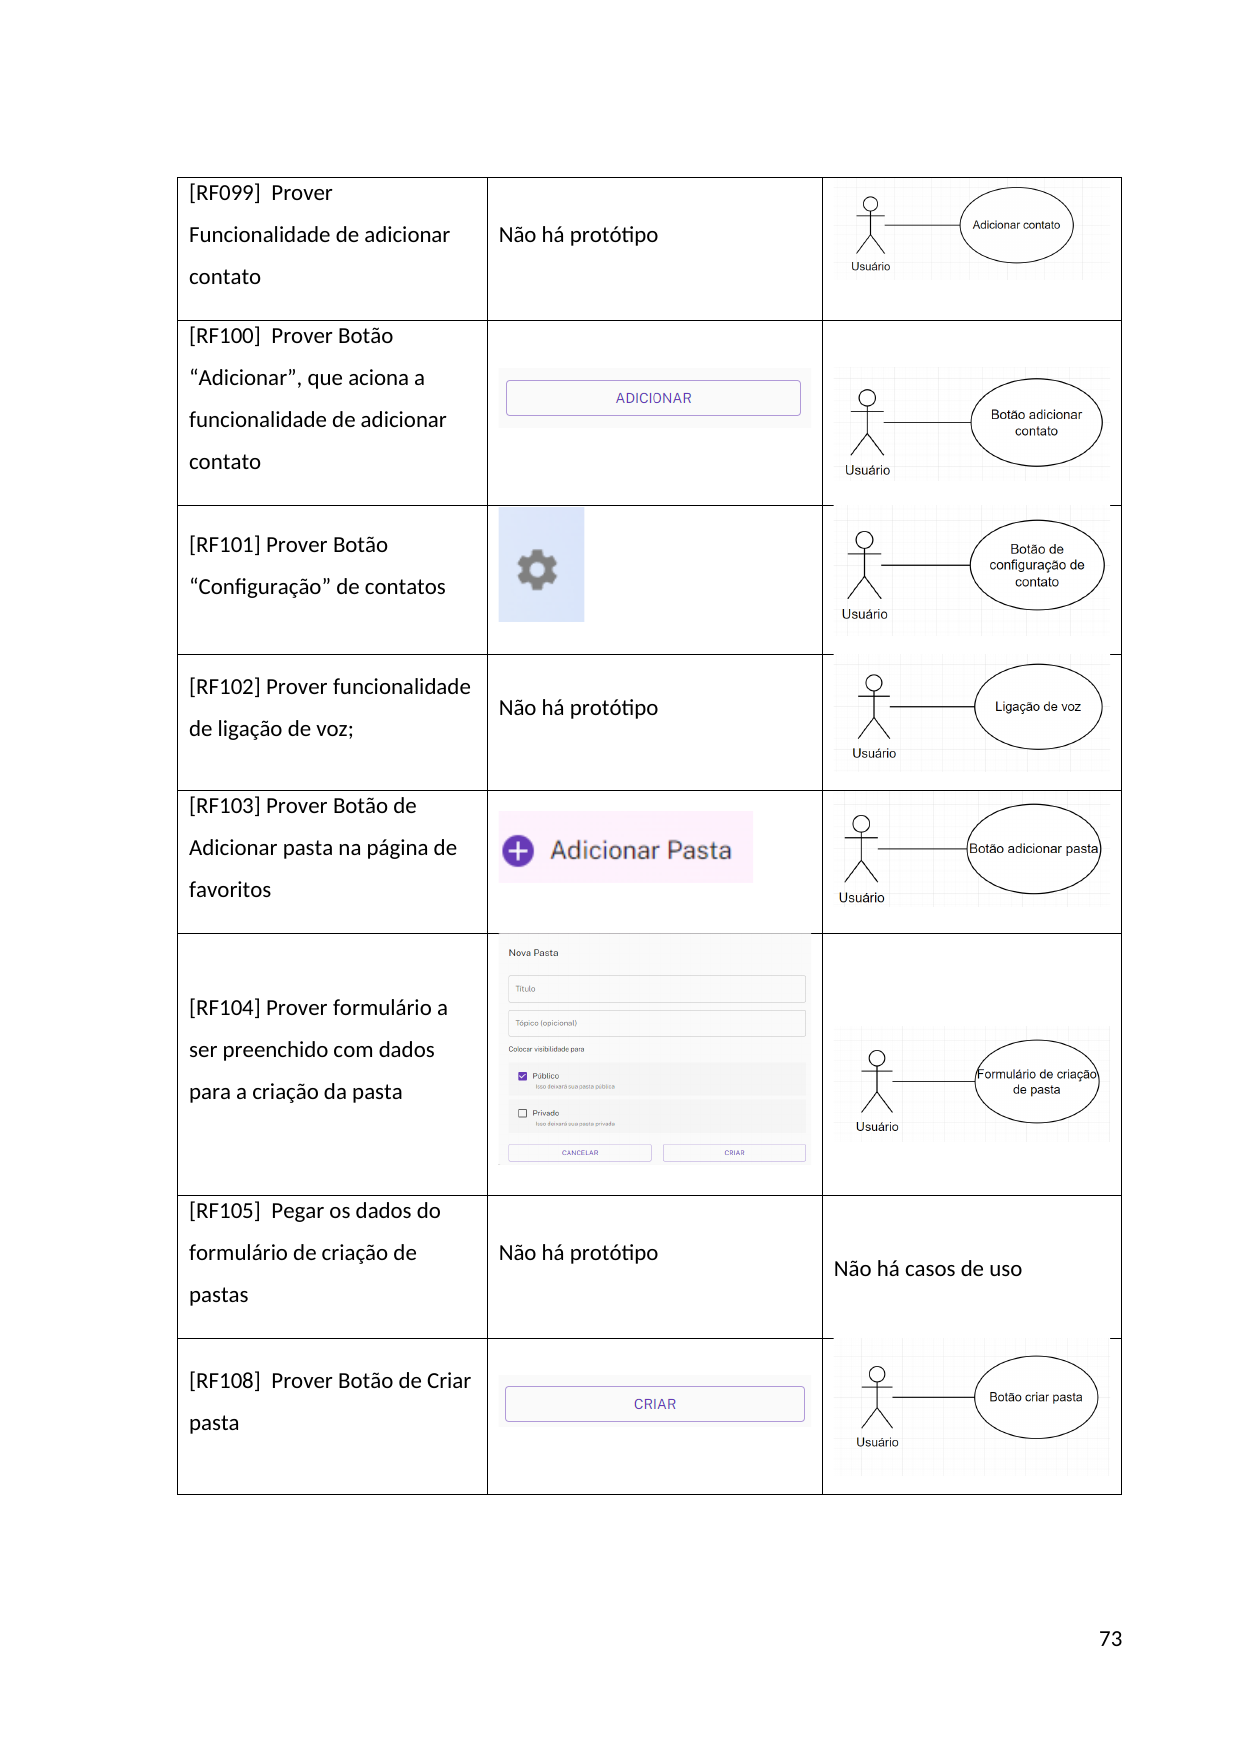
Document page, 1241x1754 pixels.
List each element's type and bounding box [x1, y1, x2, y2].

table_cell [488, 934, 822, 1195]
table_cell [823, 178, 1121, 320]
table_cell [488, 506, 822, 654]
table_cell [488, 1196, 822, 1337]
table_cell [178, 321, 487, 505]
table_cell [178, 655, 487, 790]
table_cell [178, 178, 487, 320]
picture [498, 368, 812, 428]
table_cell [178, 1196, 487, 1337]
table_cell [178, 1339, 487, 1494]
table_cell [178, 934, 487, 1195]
picture [833, 505, 1111, 636]
picture [833, 367, 1111, 481]
picture [498, 933, 812, 1165]
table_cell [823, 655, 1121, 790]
picture [498, 811, 754, 883]
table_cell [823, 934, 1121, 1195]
picture [833, 654, 1111, 772]
picture [833, 1338, 1111, 1476]
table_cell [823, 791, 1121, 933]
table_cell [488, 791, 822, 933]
picture [833, 791, 1111, 907]
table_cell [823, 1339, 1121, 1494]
picture [833, 1026, 1111, 1142]
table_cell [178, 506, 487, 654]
picture [498, 1375, 812, 1427]
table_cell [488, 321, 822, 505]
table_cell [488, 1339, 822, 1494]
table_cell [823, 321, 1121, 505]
picture [833, 178, 1111, 280]
picture [498, 507, 585, 622]
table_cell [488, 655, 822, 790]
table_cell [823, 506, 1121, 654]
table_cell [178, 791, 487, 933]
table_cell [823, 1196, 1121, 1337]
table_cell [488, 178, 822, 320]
